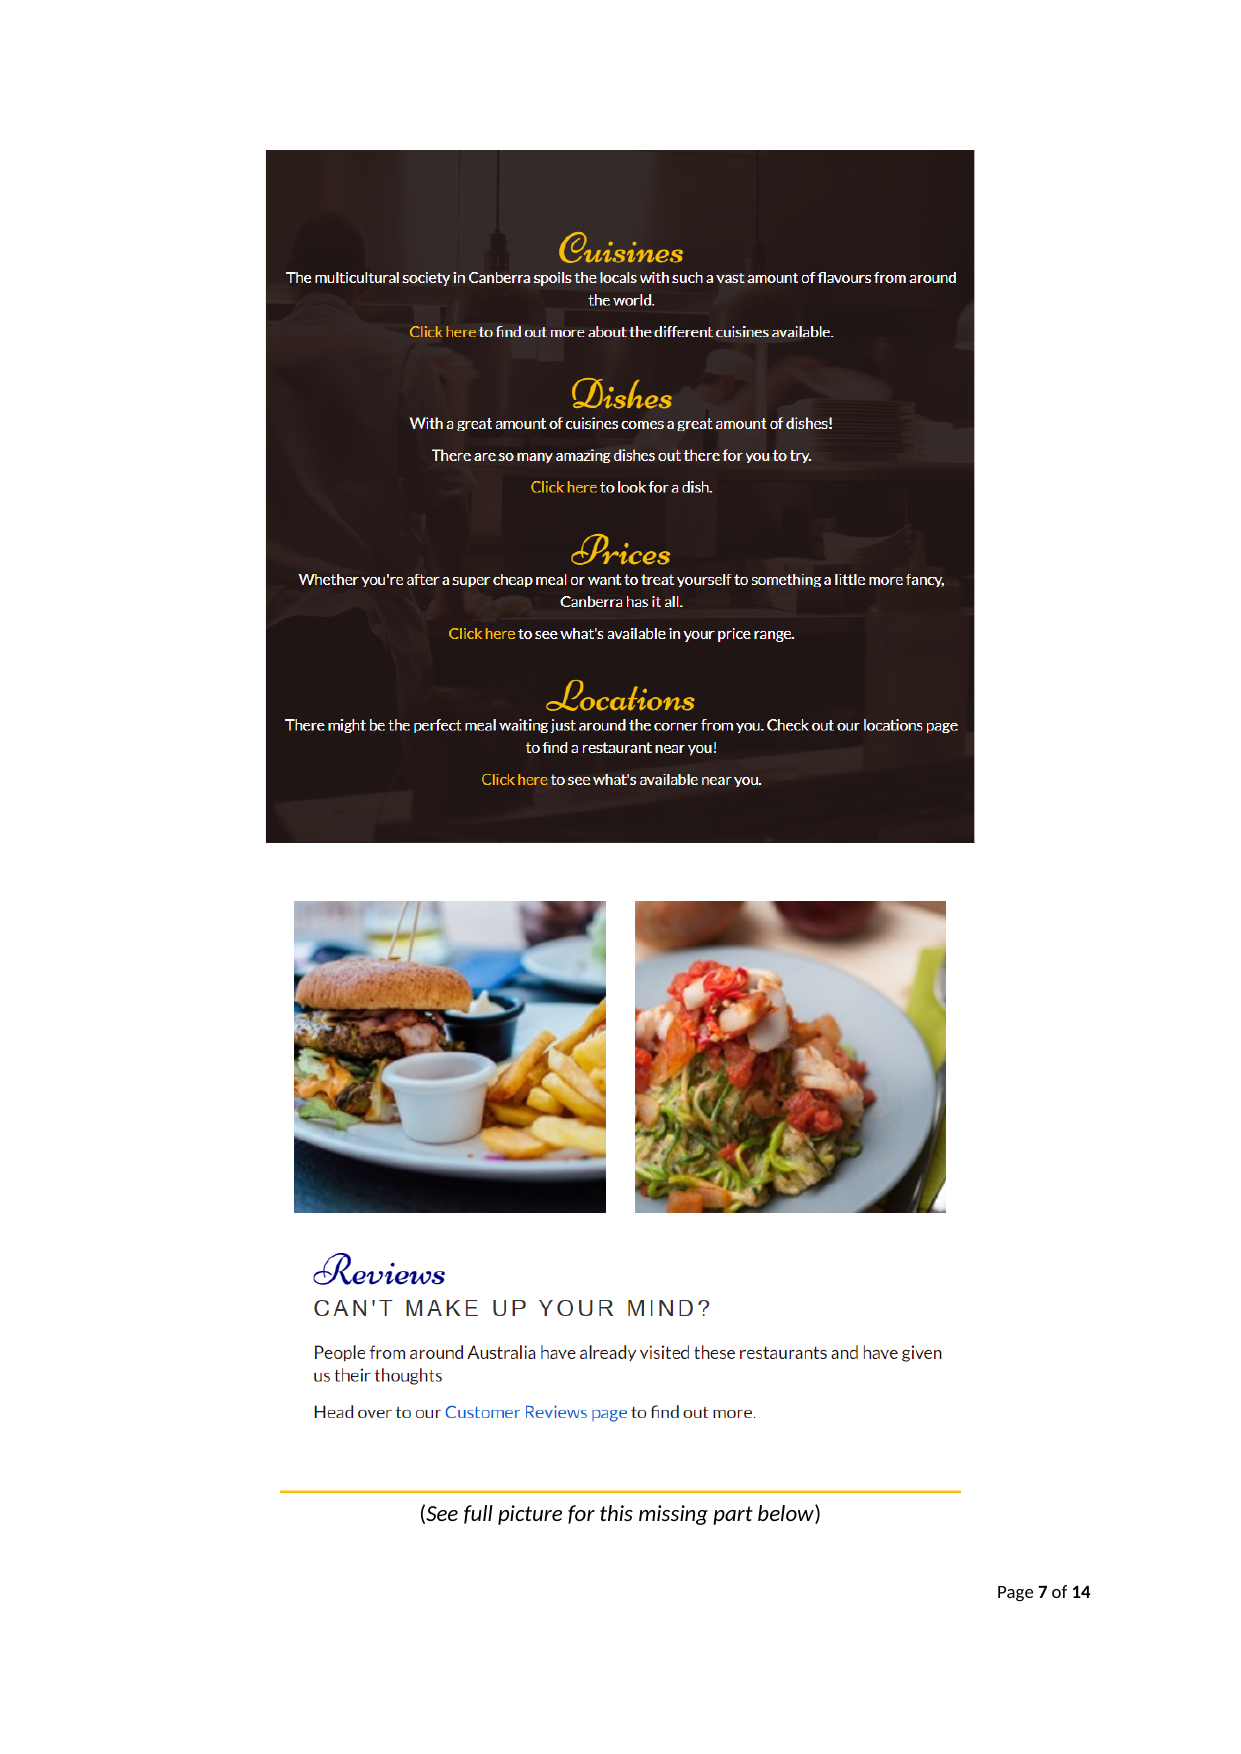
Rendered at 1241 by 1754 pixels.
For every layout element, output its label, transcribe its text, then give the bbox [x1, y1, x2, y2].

text (See full picture for this missing part below) [150, 1499, 1090, 1527]
picture [265, 150, 975, 1498]
